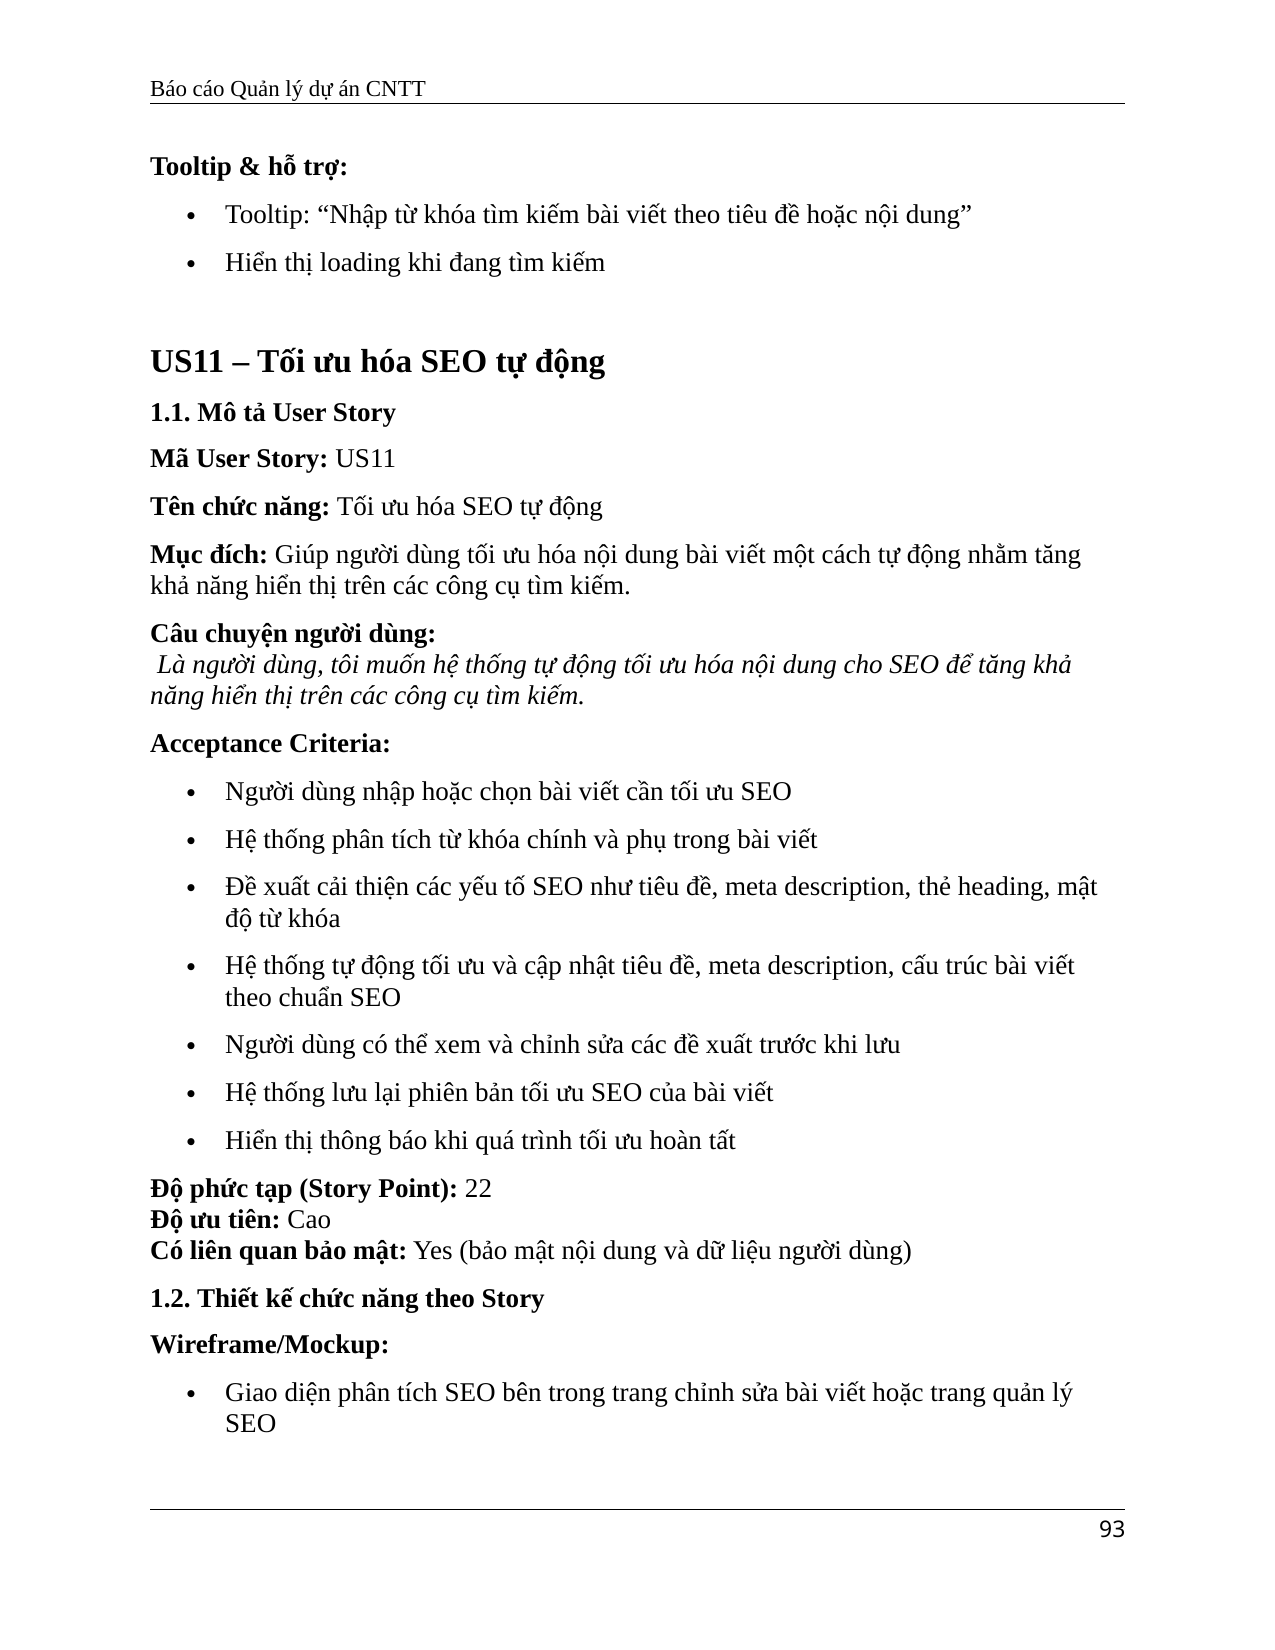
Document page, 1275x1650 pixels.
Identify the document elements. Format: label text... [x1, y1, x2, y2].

list Tooltip: “Nhập từ khóa tìm kiếm bài viết theo tiêu đề hoặc nội dung” [187, 198, 1125, 229]
list Người dùng có thể xem và chỉnh sửa các đề xuất trước khi lưu [187, 1028, 1125, 1059]
text Mã User Story: US11 [150, 442, 1125, 473]
list Hiển thị loading khi đang tìm kiếm [187, 246, 1125, 277]
list Hiển thị thông báo khi quá trình tối ưu hoàn tất [187, 1124, 1125, 1155]
text Acceptance Criteria: [150, 727, 1125, 758]
list Người dùng nhập hoặc chọn bài viết cần tối ưu SEO [187, 775, 1125, 806]
text Tooltip & hỗ trợ: [150, 150, 1125, 181]
subtitle US11 – Tối ưu hóa SEO tự động [150, 341, 1125, 379]
subtitle 1.1. Mô tả User Story [150, 396, 1125, 427]
list Hệ thống tự động tối ưu và cập nhật tiêu đề, meta description, cấu trúc bài viết theo chuẩn SEO [187, 949, 1125, 1012]
text Wireframe/Mockup: [150, 1328, 1125, 1359]
list Hệ thống lưu lại phiên bản tối ưu SEO của bài viết [187, 1076, 1125, 1107]
text Câu chuyện người dùng: Là người dùng, tôi muốn hệ thống tự động tối ưu hóa nội dung cho SEO để tăng khả năng hiển thị trên các công cụ tìm kiếm. [150, 617, 1125, 710]
list Giao diện phân tích SEO bên trong trang chỉnh sửa bài viết hoặc trang quản lý SEO [187, 1376, 1125, 1438]
text Tên chức năng: Tối ưu hóa SEO tự động [150, 490, 1125, 521]
text Độ phức tạp (Story Point): 22 Độ ưu tiên: Cao Có liên quan bảo mật: Yes (bảo mật nội dung và dữ liệu người dùng) [150, 1172, 1125, 1265]
list Đề xuất cải thiện các yếu tố SEO như tiêu đề, meta description, thẻ heading, mật độ từ khóa [187, 871, 1125, 933]
text Mục đích: Giúp người dùng tối ưu hóa nội dung bài viết một cách tự động nhằm tăng khả năng hiển thị trên các công cụ tìm kiếm. [150, 538, 1125, 600]
subtitle 1.2. Thiết kế chức năng theo Story [150, 1282, 1125, 1313]
list Hệ thống phân tích từ khóa chính và phụ trong bài viết [187, 823, 1125, 854]
